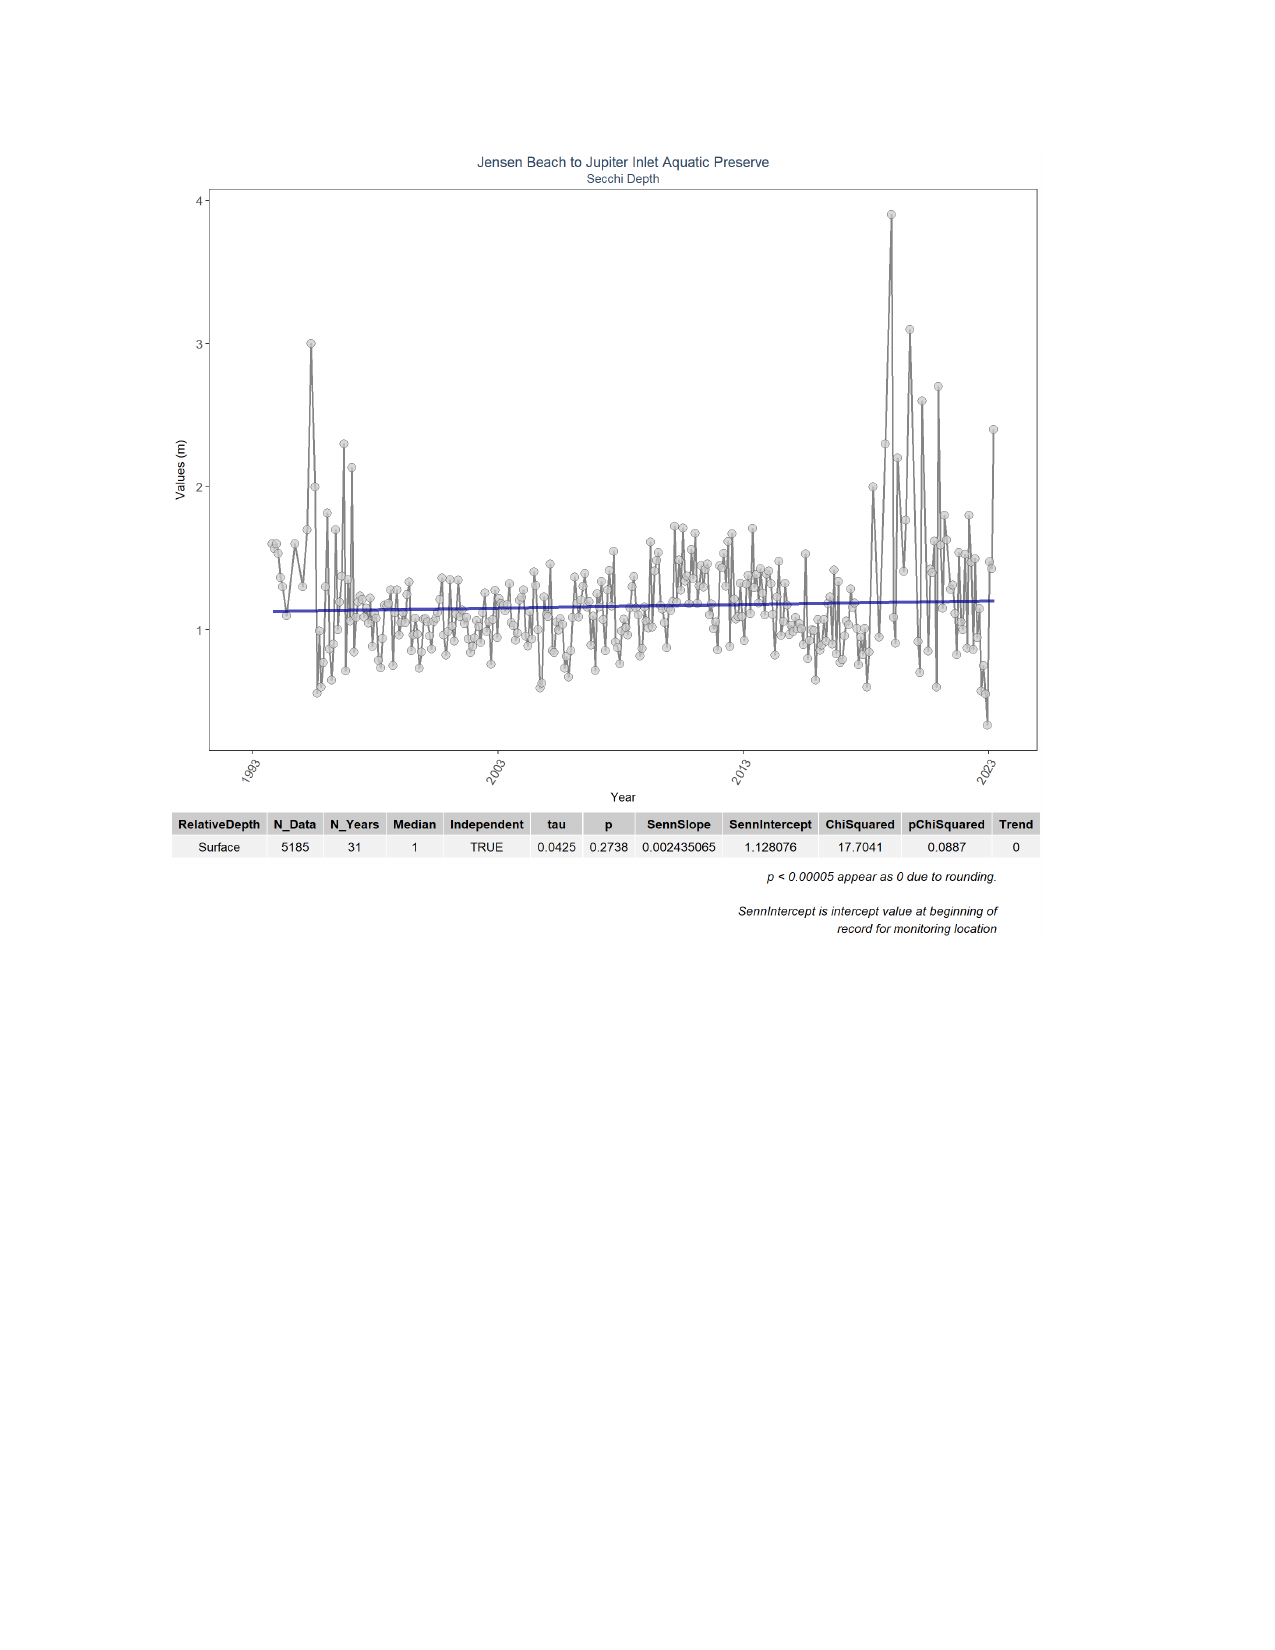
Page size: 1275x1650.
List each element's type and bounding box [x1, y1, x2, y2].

picture [168, 150, 1044, 938]
